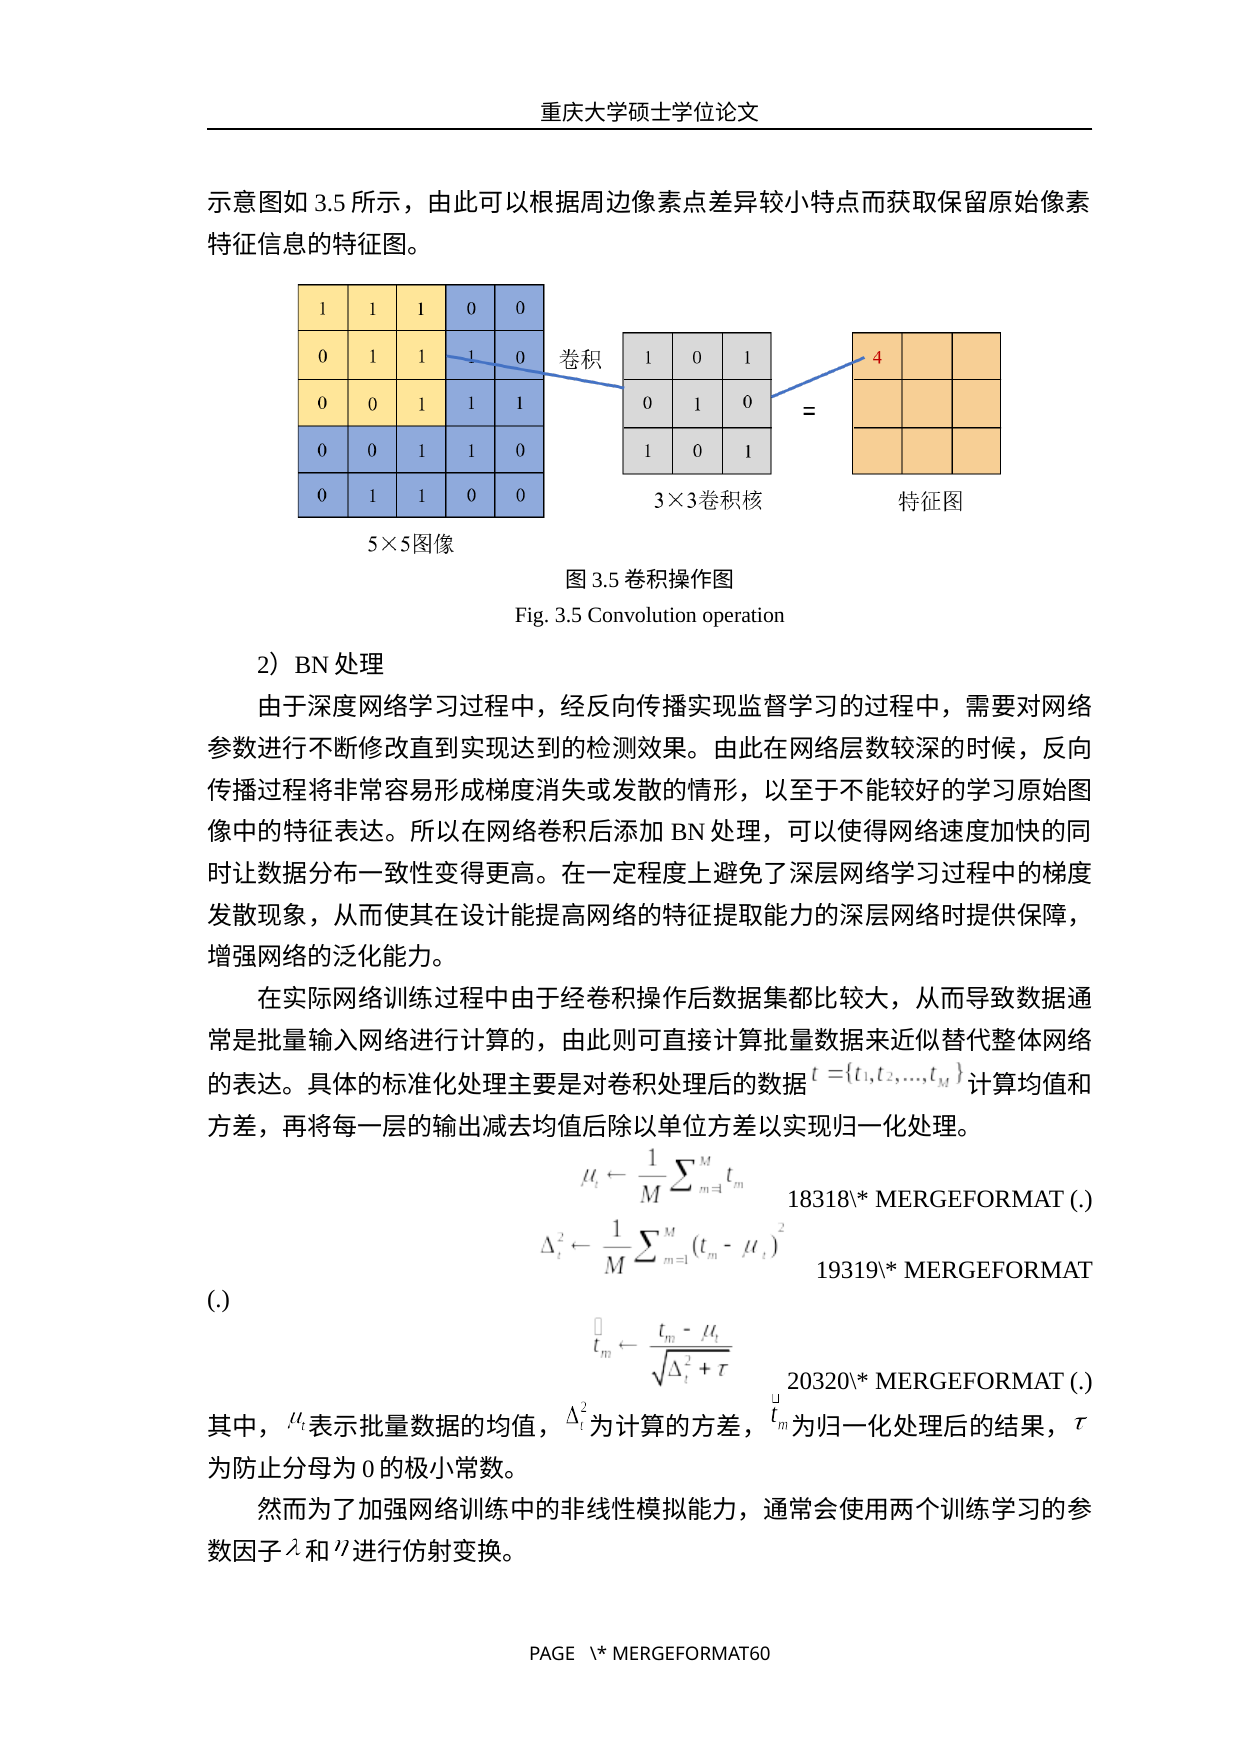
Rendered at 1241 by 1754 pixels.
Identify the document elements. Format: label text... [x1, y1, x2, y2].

text 由于深度网络学习过程中，经反向传播实现监督学习的过程中，需要对网络参数进行不断修改直到实现达到的检测效果。由此在网络层数较深的时候，反向传播过程将非常容易形成梯度消失或发散的情形，以至于不能较好的学习原始图像中的特征表达。所以在网络卷积后添加BN处理，可以使得网络速度加快的同时让数据分布一致性变得更高。在一定程度上避免了深层网络学习过程中的梯度发散现象，从而使其在设计能提高网络的特征提取能力的深层网络时提供保障，增强网络的泛化能力。 [207, 681, 1092, 973]
text 然而为了加强网络训练中的非线性模拟能力，通常会使用两个训练学习的参数因子和进行仿射变换。 [207, 1484, 1092, 1568]
text 在实际网络训练过程中由于经卷积操作后数据集都比较大，从而导致数据通常是批量输入网络进行计算的，由此则可直接计算批量数据来近似替代整体网络的表达。具体的标准化处理主要是对卷积处理后的数据计算均值和方差，再将每一层的输出减去均值后除以单位方差以实现归一化处理。 [207, 973, 1092, 1143]
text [207, 177, 1092, 261]
text 图3.5 卷积操作图 [207, 561, 1092, 594]
text 2）BN处理 [207, 640, 1092, 681]
text 其中，表示批量数据的均值，为计算的方差，为归一化处理后的结果，为防止分母为0的极小常数。 [207, 1395, 1092, 1484]
text Fig. 3.5 Convolution operation [207, 594, 1092, 627]
picture [297, 285, 1002, 561]
